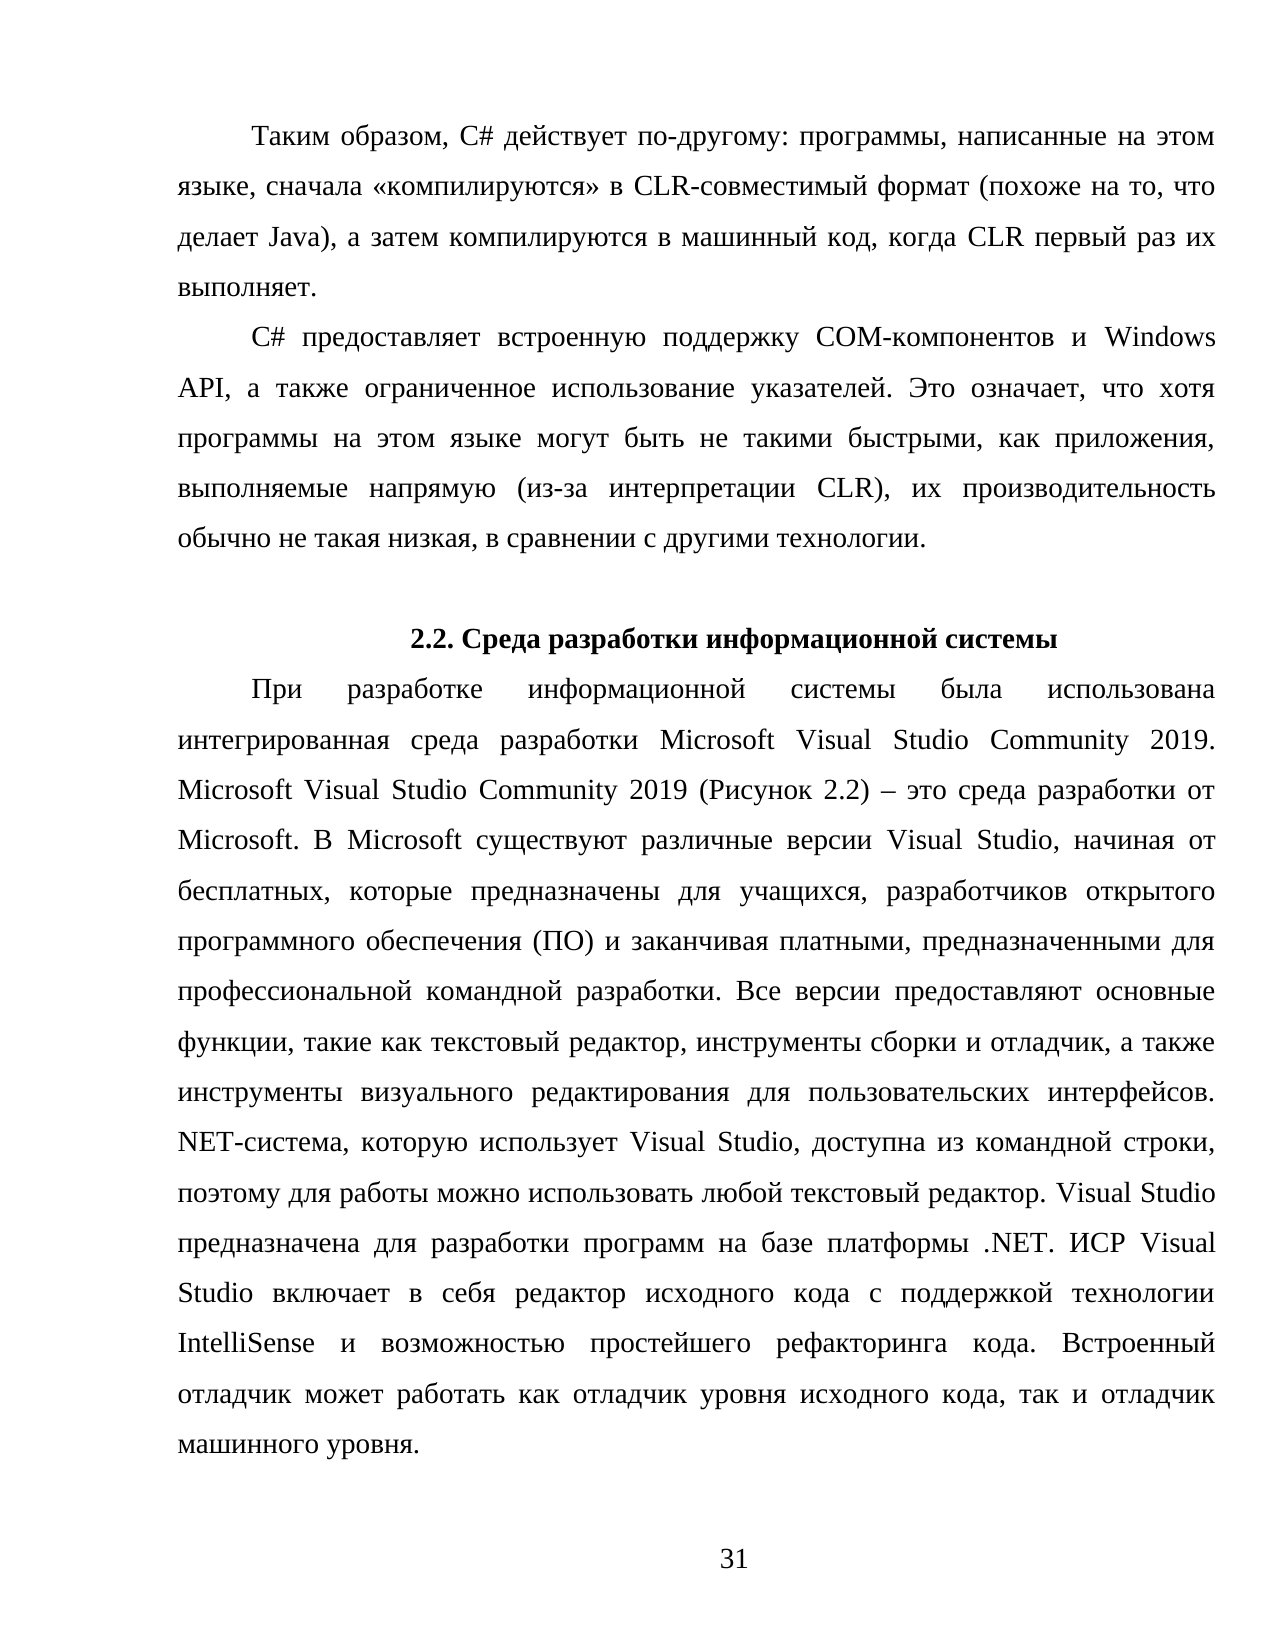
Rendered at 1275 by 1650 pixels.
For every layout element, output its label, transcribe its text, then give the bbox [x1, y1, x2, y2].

subtitle 2.2. Среда разработки информационной системы [177, 621, 1216, 655]
text При разработке информационной системы была использована интегрированная среда разработки Microsoft Visual Studio Community 2019. Microsoft Visual Studio Community 2019 (Рисунок 2.2) – это среда разработки от Microsoft. В Microsoft существуют различные версии Visual Studio, начиная от бесплатных, которые предназначены для учащихся, разработчиков открытого программного обеспечения (ПО) и заканчивая платными, предназначенными для профессиональной командной разработки. Все версии предоставляют основные функции, такие как текстовый редактор, инструменты сборки и отладчик, а также инструменты визуального редактирования для пользовательских интерфейсов. NET-система, которую использует Visual Studio, доступна из командной строки, поэтому для работы можно использовать любой текстовый редактор. Visual Studio предназначена для разработки программ на базе платформы .NET. ИСР Visual Studio включает в себя редактор исходного кода с поддержкой технологии IntelliSense и возможностью простейшего рефакторинга кода. Встроенный отладчик может работать как отладчик уровня исходного кода, так и отладчик машинного уровня. [177, 672, 1216, 1460]
text С# предоставляет встроенную поддержку СОМ-компонентов и Windows API, а также ограниченное использование указателей. Это означает, что хотя программы на этом языке могут быть не такими быстрыми, как приложения, выполняемые напрямую (из-за интерпретации CLR), их производительность обычно не такая низкая, в сравнении с другими технологии. [177, 319, 1216, 554]
text Таким образом, С# действует по-другому: программы, написанные на этом языке, сначала «компилируются» в CLR-совместимый формат (похоже на то, что делает Java), а затем компилируются в машинный код, когда CLR первый раз их выполняет. [177, 118, 1216, 303]
